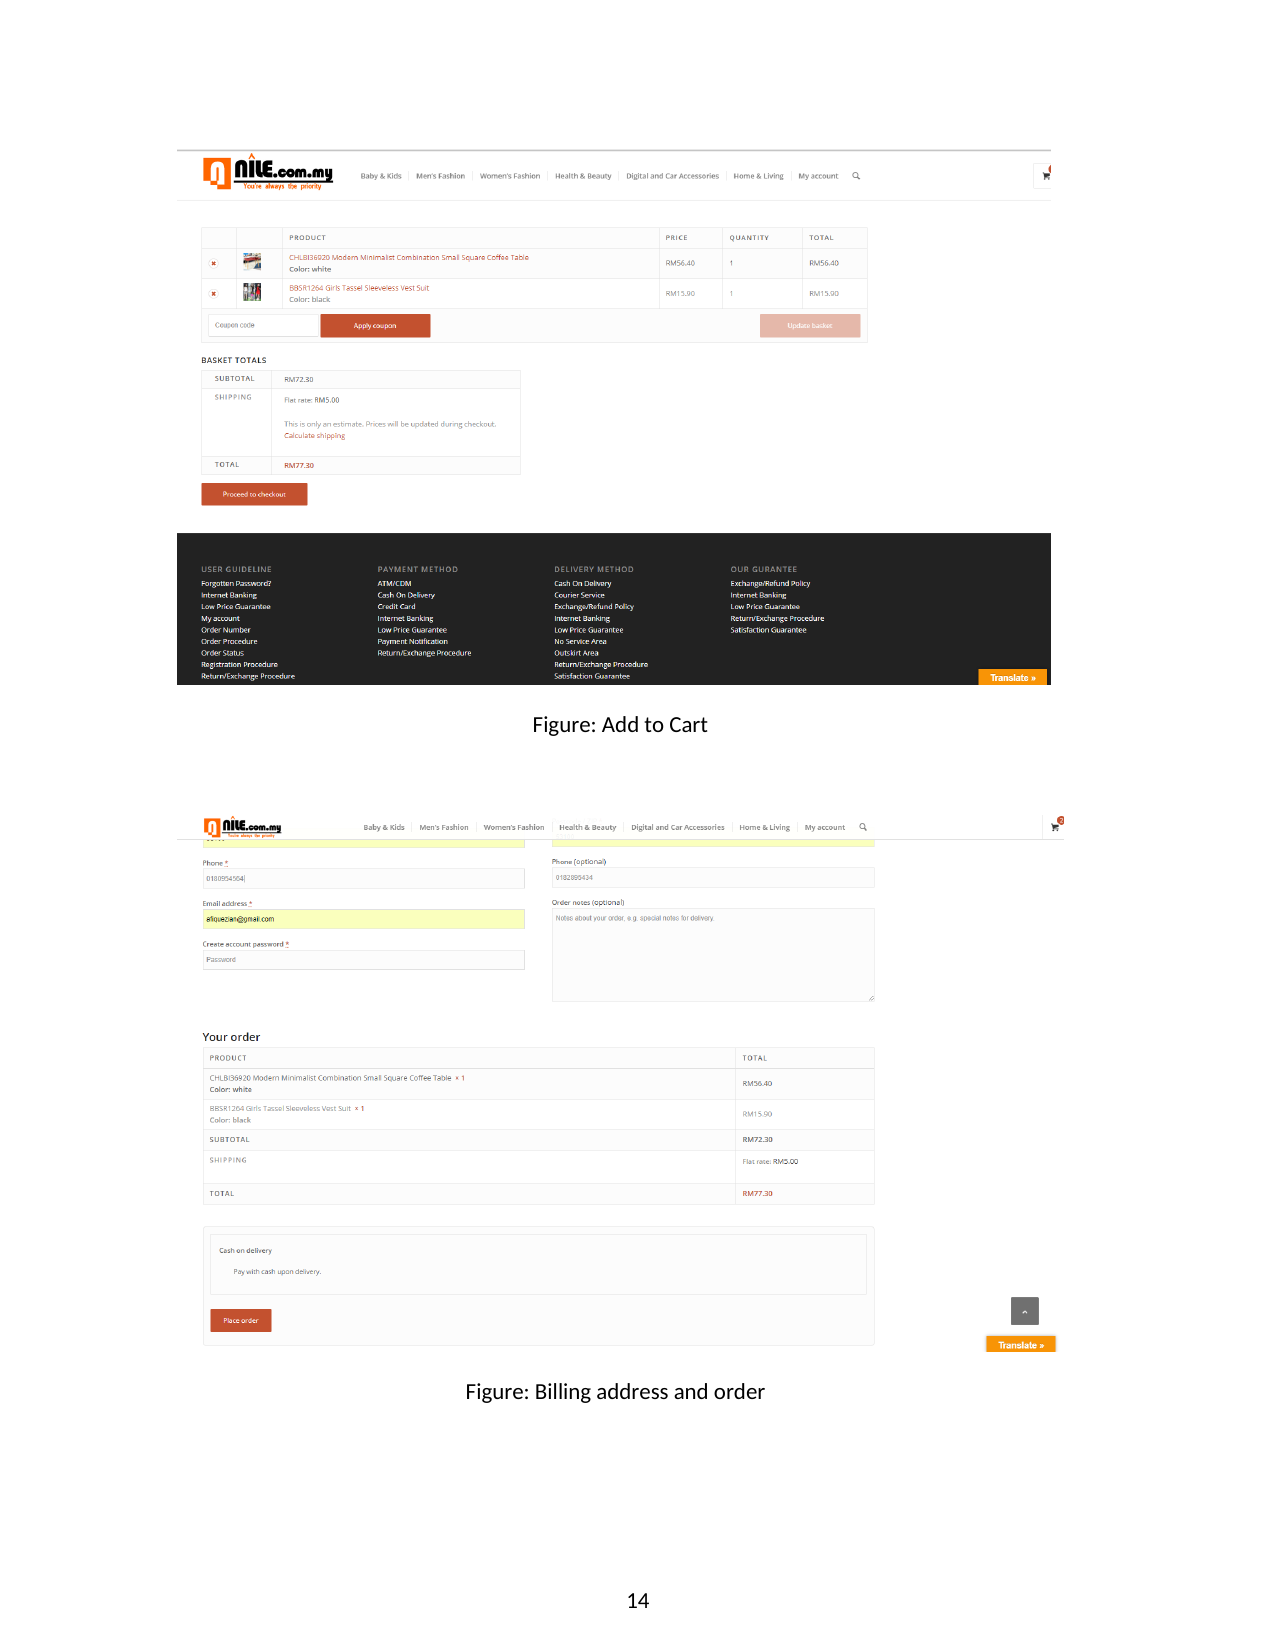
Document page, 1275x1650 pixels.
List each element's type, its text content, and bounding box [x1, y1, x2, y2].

text Figure: Add to Cart [177, 710, 1098, 738]
text Figure: Billing address and order [177, 1377, 1098, 1405]
picture [177, 815, 1064, 1352]
picture [177, 149, 1051, 685]
